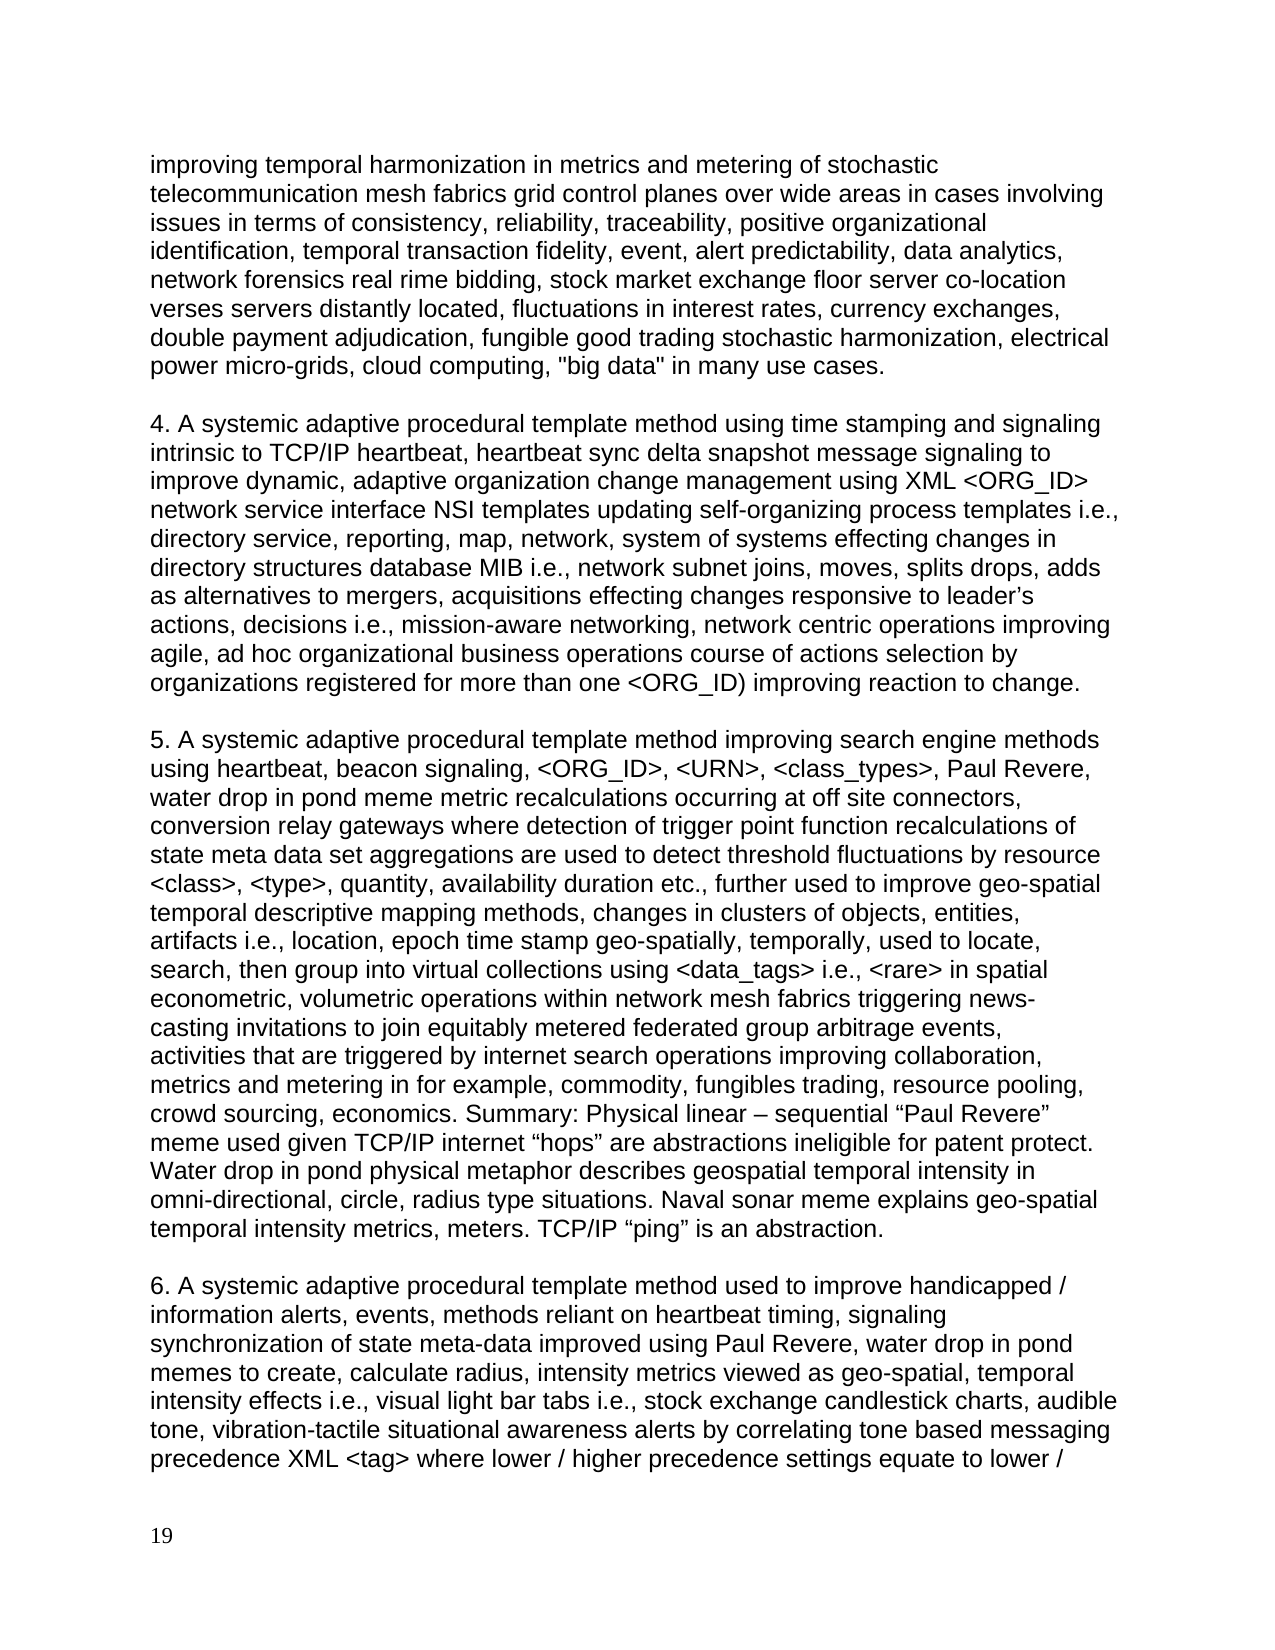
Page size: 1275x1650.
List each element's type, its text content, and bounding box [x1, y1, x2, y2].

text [150, 150, 1125, 380]
text 5. A systemic adaptive procedural template method improving search engine methods using heartbeat, beacon signaling, <ORG_ID>, <URN>, <class_types>, Paul Revere, water drop in pond meme metric recalculations occurring at off site connectors, conversion relay gateways where detection of trigger point function recalculations of state meta data set aggregations are used to detect threshold fluctuations by resource <class>, <type>, quantity, availability duration etc., further used to improve geo-spatial temporal descriptive mapping methods, changes in clusters of objects, entities, artifacts i.e., location, epoch time stamp geo-spatially, temporally, used to locate, search, then group into virtual collections using <data_tags> i.e., <rare> in spatial econometric, volumetric operations within network mesh fabrics triggering news-casting invitations to join equitably metered federated group arbitrage events, activities that are triggered by internet search operations improving collaboration, metrics and metering in for example, commodity, fungibles trading, resource pooling, crowd sourcing, economics. Summary: Physical linear – sequential “Paul Revere” meme used given TCP/IP internet “hops” are abstractions ineligible for patent protect. Water drop in pond physical metaphor describes geospatial temporal intensity in omni-directional, circle, radius type situations. Naval sonar meme explains geo-spatial temporal intensity metrics, meters. TCP/IP “ping” is an abstraction. [150, 725, 1106, 1242]
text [150, 1271, 1125, 1472]
text 4. A systemic adaptive procedural template method using time stamping and signaling intrinsic to TCP/IP heartbeat, heartbeat sync delta snapshot message signaling to improve dynamic, adaptive organization change management using XML <ORG_ID> network service interface NSI templates updating self-organizing process templates i.e., directory service, reporting, map, network, system of systems effecting changes in directory structures database MIB i.e., network subnet joins, moves, splits drops, adds as alternatives to mergers, acquisitions effecting changes responsive to leader’s actions, decisions i.e., mission-aware networking, network centric operations improving agile, ad hoc organizational business operations course of actions selection by organizations registered for more than one <ORG_ID) improving reaction to change. [150, 409, 1125, 696]
